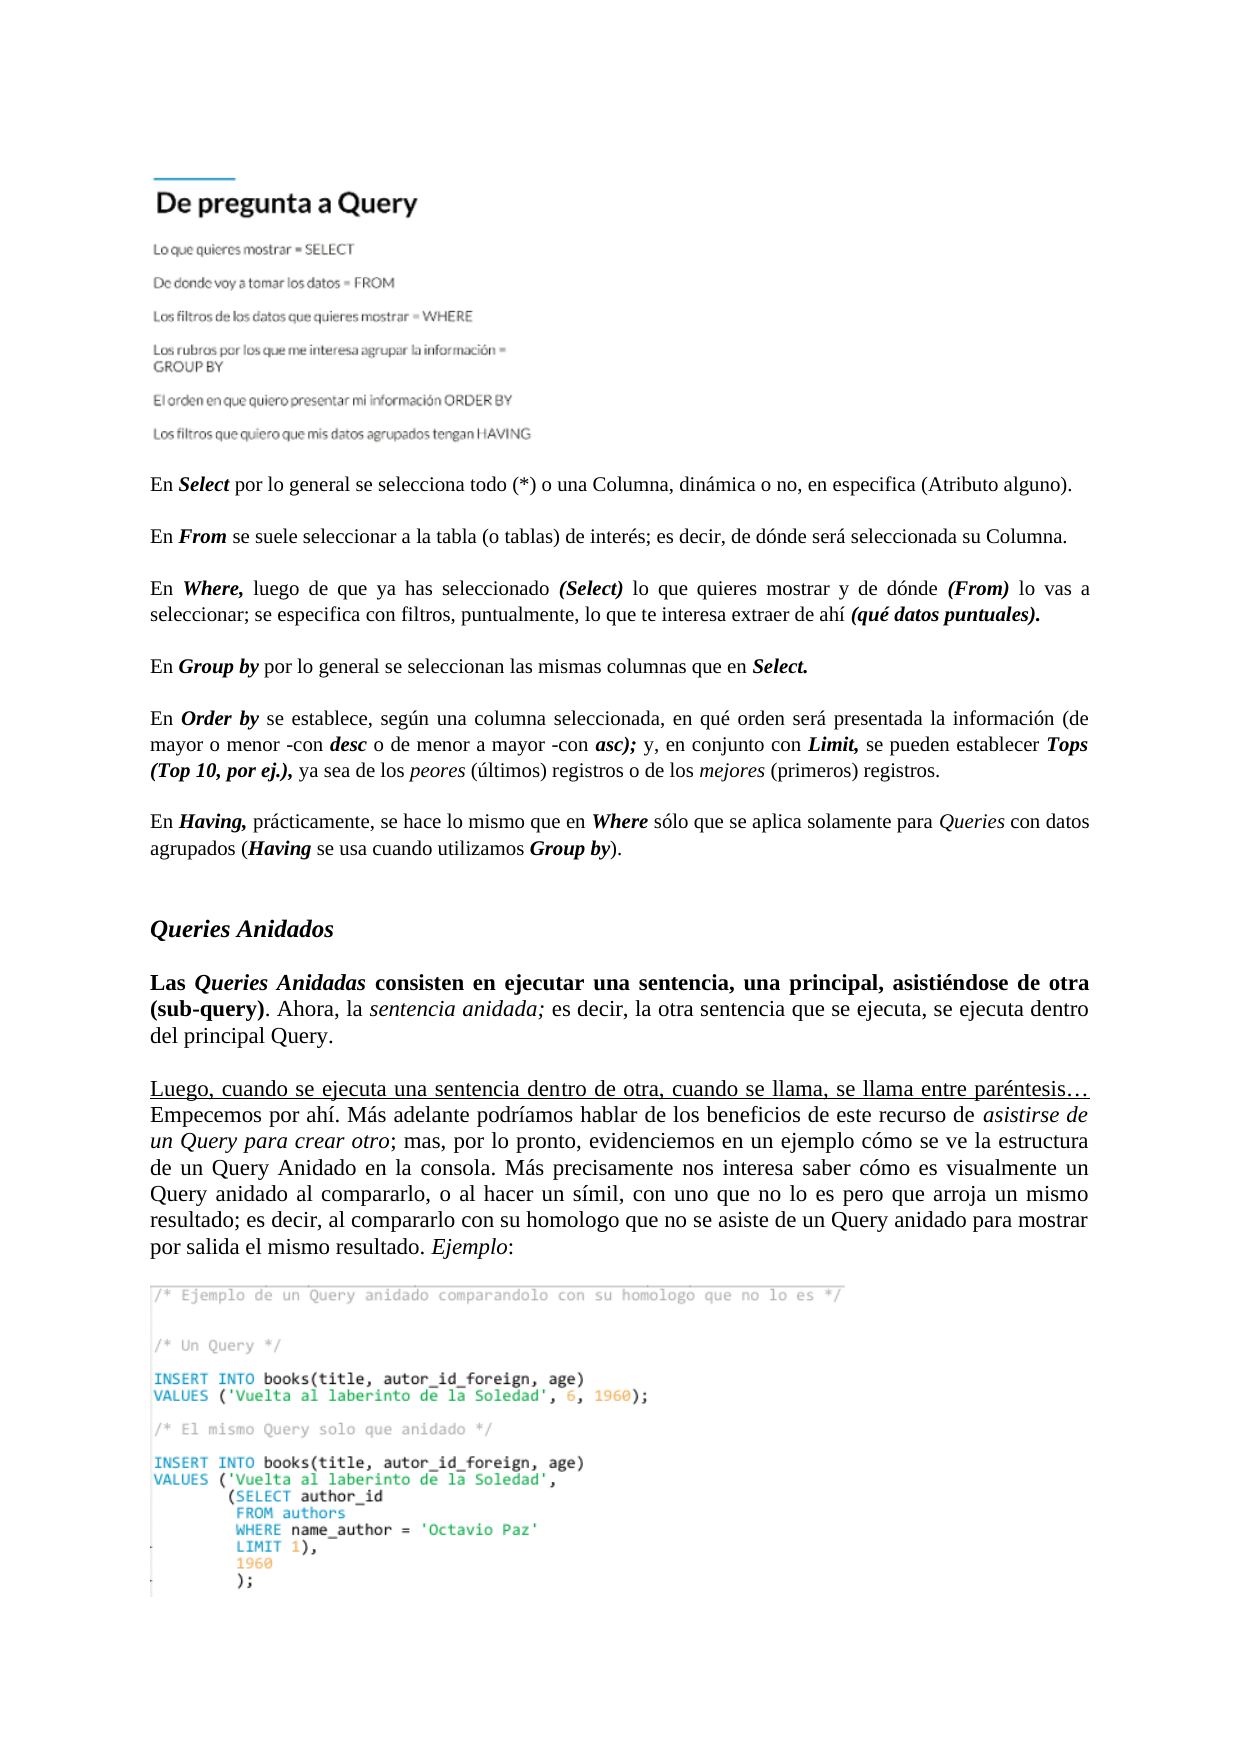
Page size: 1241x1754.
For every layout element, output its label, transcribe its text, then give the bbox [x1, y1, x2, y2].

text Luego, cuando se ejecuta una sentencia dentro de otra, cuando se llama, se llama entre paréntesis… Empecemos por ahí. Más adelante podríamos hablar de los beneficios de este recurso de asistirse de un Query para crear otro; mas, por lo pronto, evidenciemos en un ejemplo cómo se ve la estructura de un Query Anidado en la consola. Más precisamente nos interesa saber cómo es visualmente un Query anidado al compararlo, o al hacer un símil, con uno que no lo es pero que arroja un mismo resultado; es decir, al compararlo con su homologo que no se asiste de un Query anidado para mostrar por salida el mismo resultado. Ejemplo: [150, 1099, 1090, 1259]
text En Order by se establece, según una columna seleccionada, en qué orden será presentada la información (de mayor o menor -con desc o de menor a mayor -con asc); y, en conjunto con Limit, se pueden establecer Tops (Top 10, por ej.), ya sea de los peores (últimos) registros o de los mejores (primeros) registros. [150, 706, 1090, 782]
text En Where, luego de que ya has seleccionado (Select) lo que quieres mostrar y de dónde (From) lo vas a seleccionar; se especifica con filtros, puntualmente, lo que te interesa extraer de ahí (qué datos puntuales). [150, 576, 1090, 626]
text En Having, prácticamente, se hace lo mismo que en Where sólo que se aplica solamente para Queries con datos agrupados (Having se usa cuando utilizamos Group by). [150, 809, 1090, 859]
picture [150, 1285, 845, 1597]
text Las Queries Anidadas consisten en ejecutar una sentencia, una principal, asistiéndose de otra (sub-query). Ahora, la sentencia anidada; es decir, la otra sentencia que se ejecuta, se ejecuta dentro del principal Query. [150, 969, 1090, 1048]
text Queries Anidados [150, 914, 1090, 943]
text En Select por lo general se selecciona todo (*) o una Columna, dinámica o no, en especifica (Atributo alguno). [150, 472, 1090, 496]
text En From se suele seleccionar a la tabla (o tablas) de interés; es decir, de dónde será seleccionada su Columna. [150, 524, 1090, 548]
text En Group by por lo general se seleccionan las mismas columnas que en Select. [150, 654, 1090, 678]
picture [150, 177, 534, 445]
